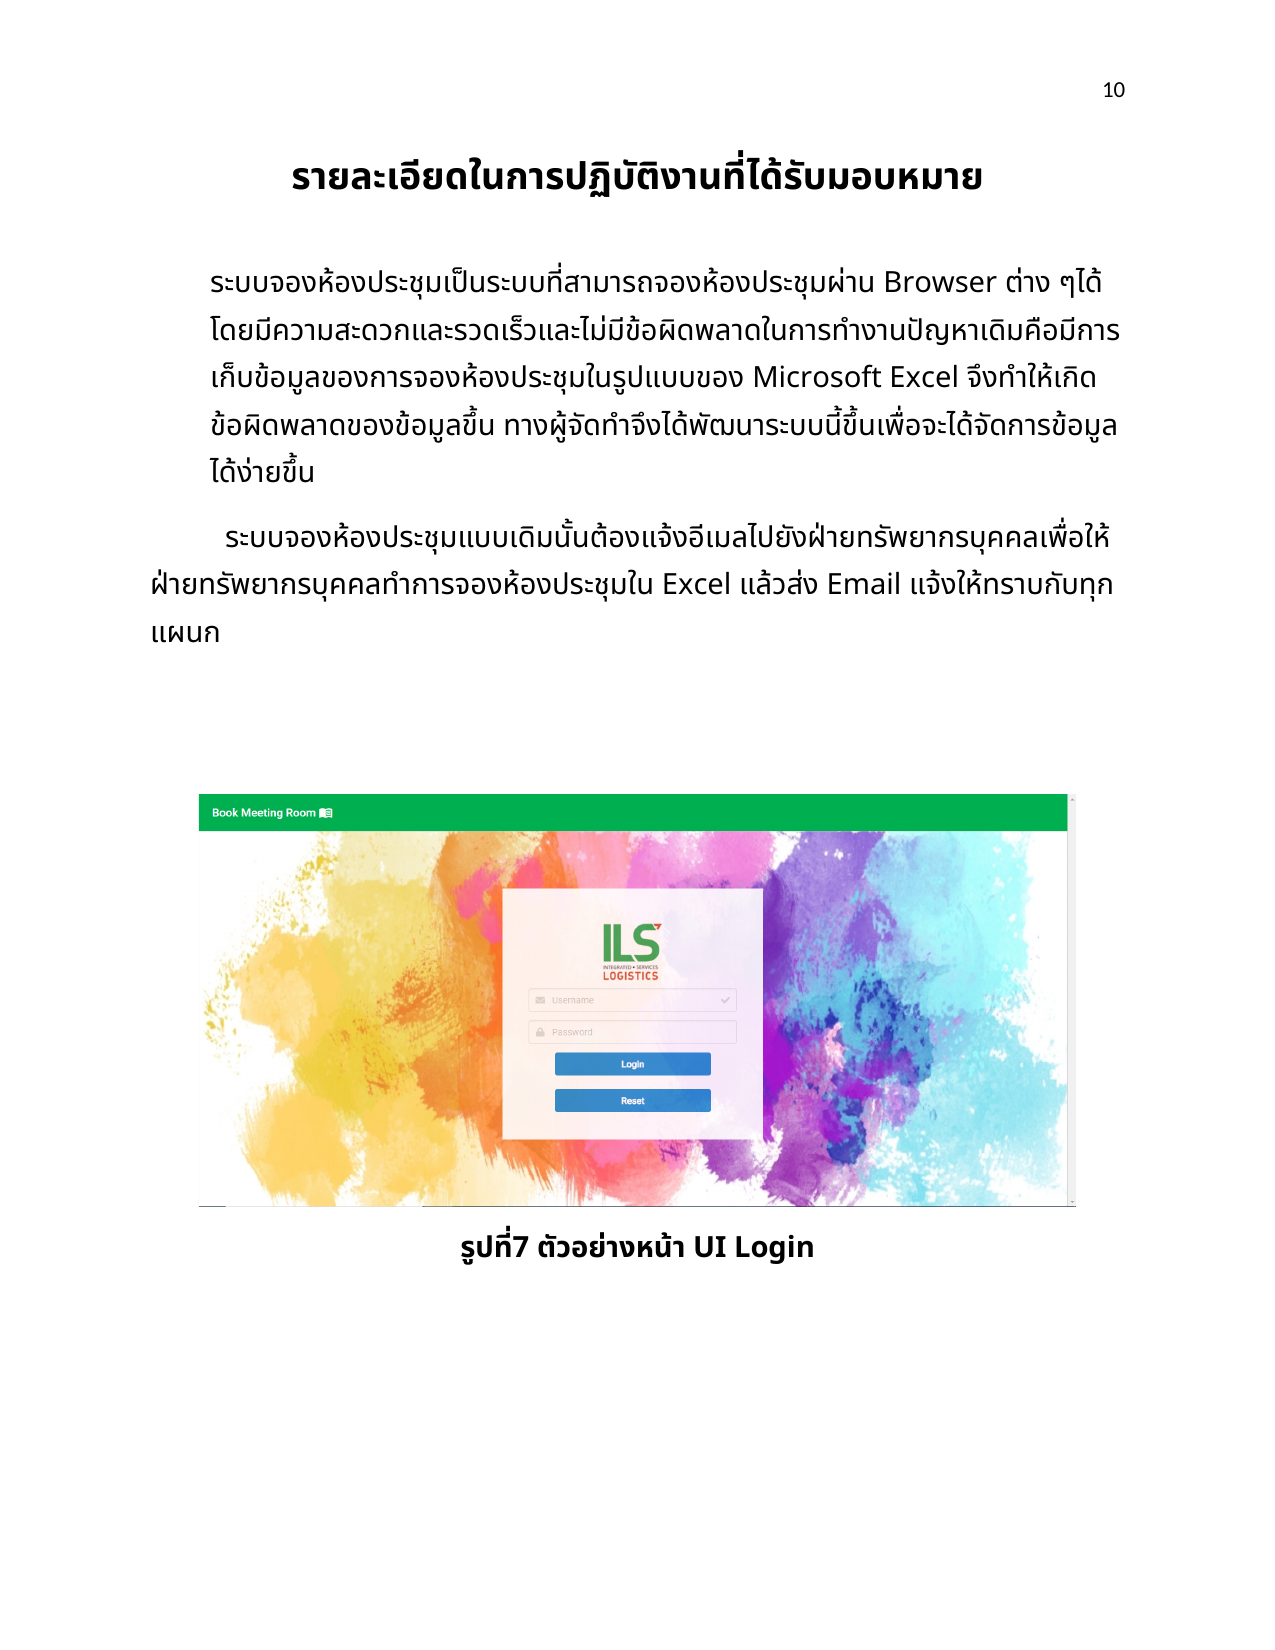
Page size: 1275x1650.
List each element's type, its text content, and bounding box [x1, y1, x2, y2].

subtitle รูปที่7 ตัวอย่างหน้า UI Login [150, 1226, 1125, 1270]
picture [198, 794, 1077, 1207]
text ระบบจองห้องประชุมแบบเดิมนั้นต้องแจ้งอีเมลไปยังฝ่ายทรัพยากรบุคคลเพื่อให้ฝ่ายทรัพยากรบุคคลทำการจองห้องประชุมใน Excel แล้วส่ง Email แจ้งให้ทราบกับทุกแผนก [150, 516, 1125, 655]
subtitle รายละเอียดในการปฏิบัติงานที่ได้รับมอบหมาย [150, 150, 1125, 207]
text ระบบจองห้องประชุมเป็นระบบที่สามารถจองห้องประชุมผ่าน Browser ต่าง ๆได้โดยมีความสะดวกและรวดเร็วและไม่มีข้อผิดพลาดในการทำงานปัญหาเดิมคือมีการเก็บข้อมูลของการจองห้องประชุมในรูปแบบของ Microsoft Excel จึงทำให้เกิดข้อผิดพลาดของข้อมูลขึ้น ทางผู้จัดทำจึงได้พัฒนาระบบนี้ขึ้นเพื่อจะได้จัดการข้อมูลได้ง่ายขึ้น [210, 262, 1125, 496]
